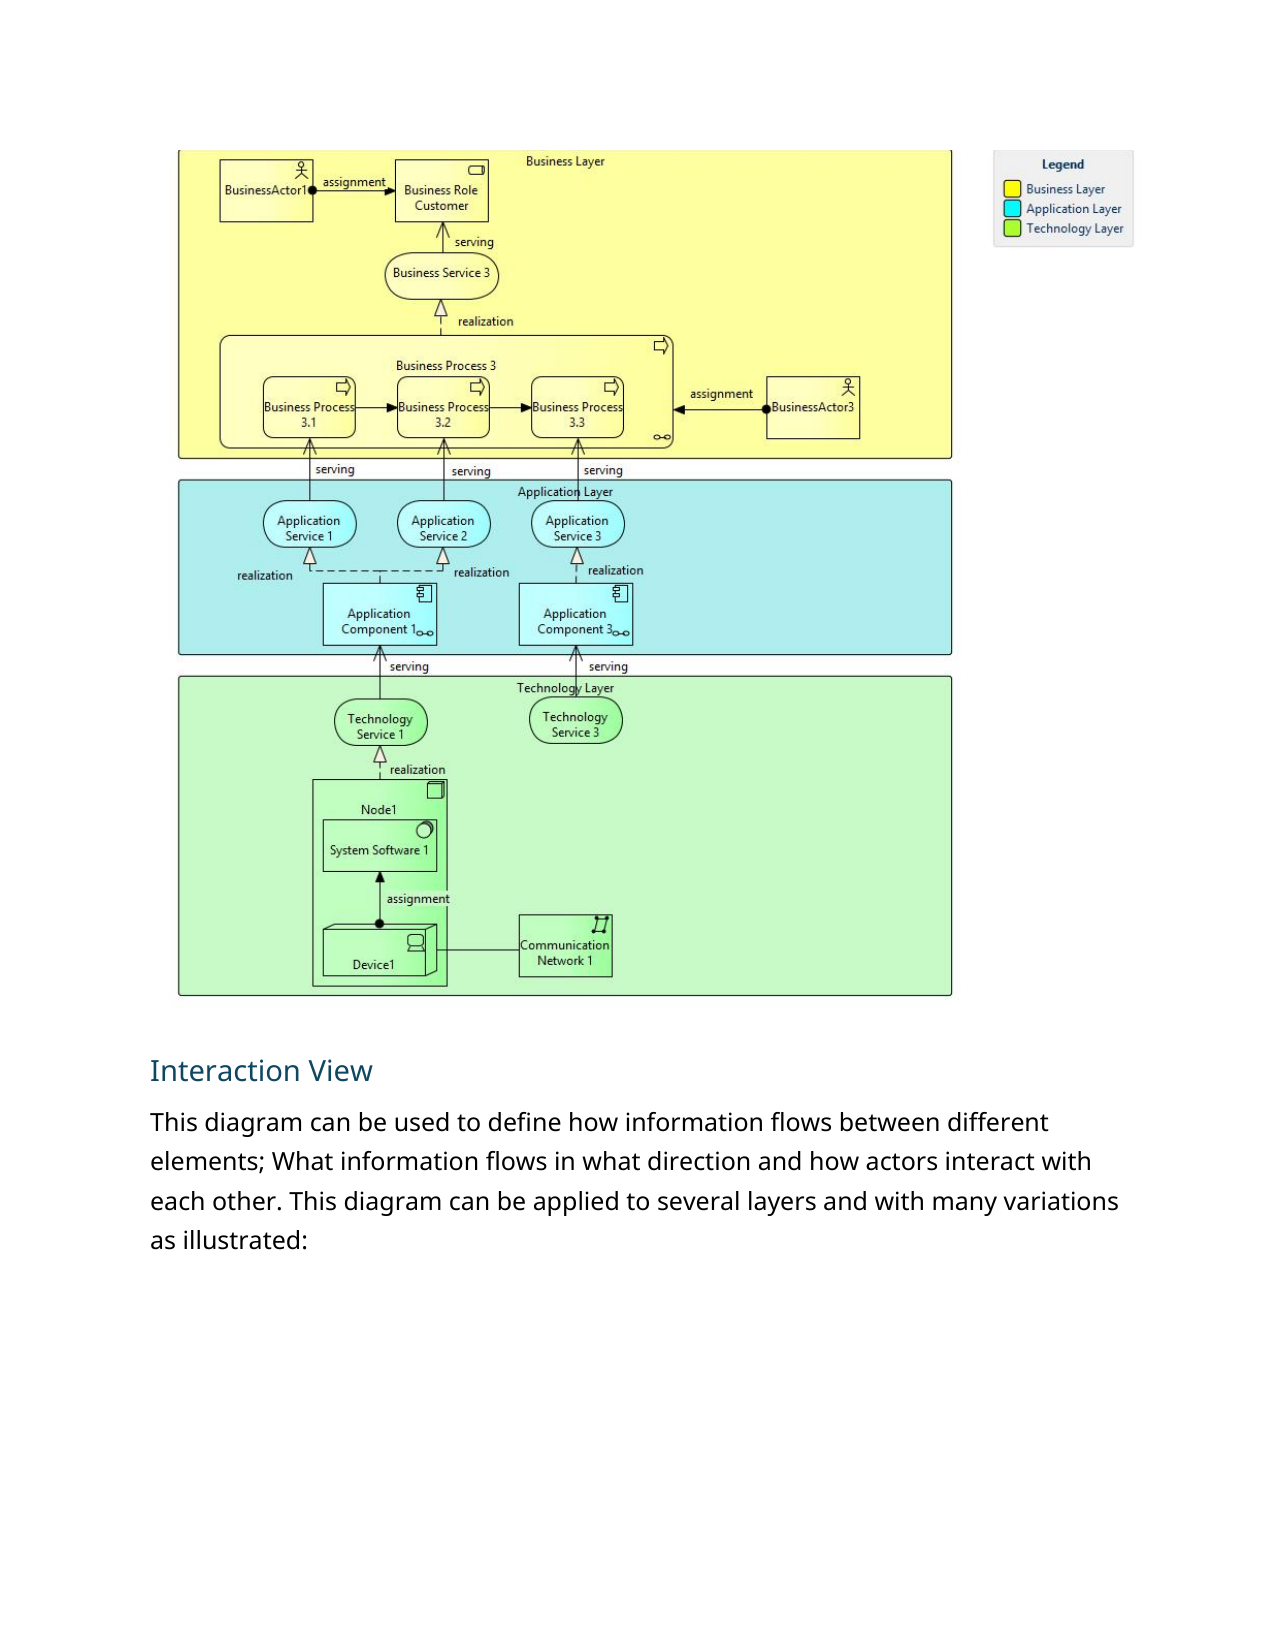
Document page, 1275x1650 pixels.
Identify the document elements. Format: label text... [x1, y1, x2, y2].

subtitle Interaction View [150, 1050, 1125, 1090]
text This diagram can be used to define how information flows between different elements; What information flows in what direction and how actors interact with each other. This diagram can be applied to several layers and with many variations as illustrated: [150, 1104, 1125, 1257]
